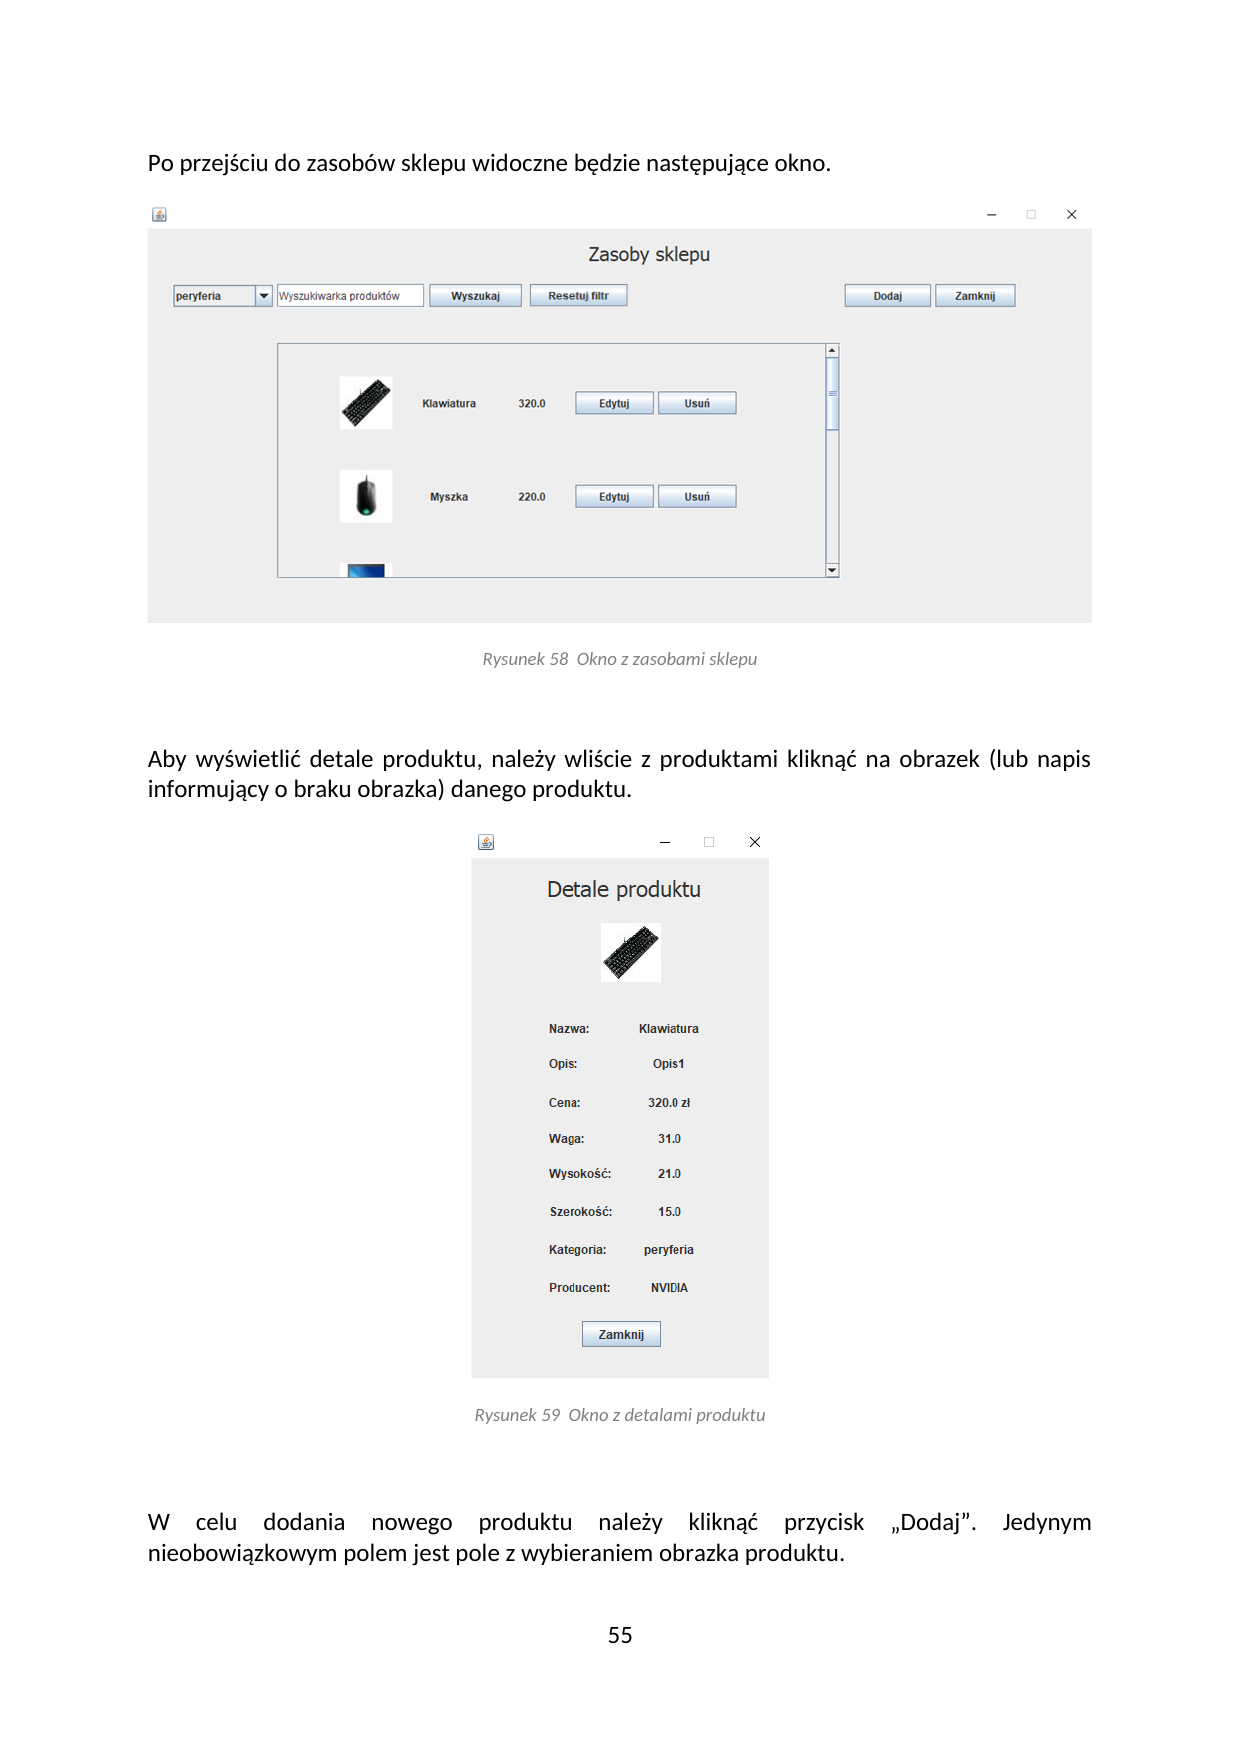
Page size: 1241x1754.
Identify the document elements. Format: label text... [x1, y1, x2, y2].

text Rysunek 59 Okno z detalami produktu [148, 1403, 1093, 1426]
text Rysunek 58 Okno z zasobami sklepu [148, 647, 1093, 670]
text W celu dodania nowego produktu należy kliknąć przycisk „Dodaj”. Jedynym nieobowiązkowym polem jest pole z wybieraniem obrazka produktu. [148, 1506, 1093, 1567]
text Po przejściu do zasobów sklepu widoczne będzie następujące okno. [148, 148, 1093, 178]
picture [471, 829, 769, 1378]
picture [147, 203, 1093, 623]
text Aby wyświetlić detale produktu, należy wliście z produktami kliknąć na obrazek (lub napis informujący o braku obrazka) danego produktu. [148, 743, 1093, 804]
